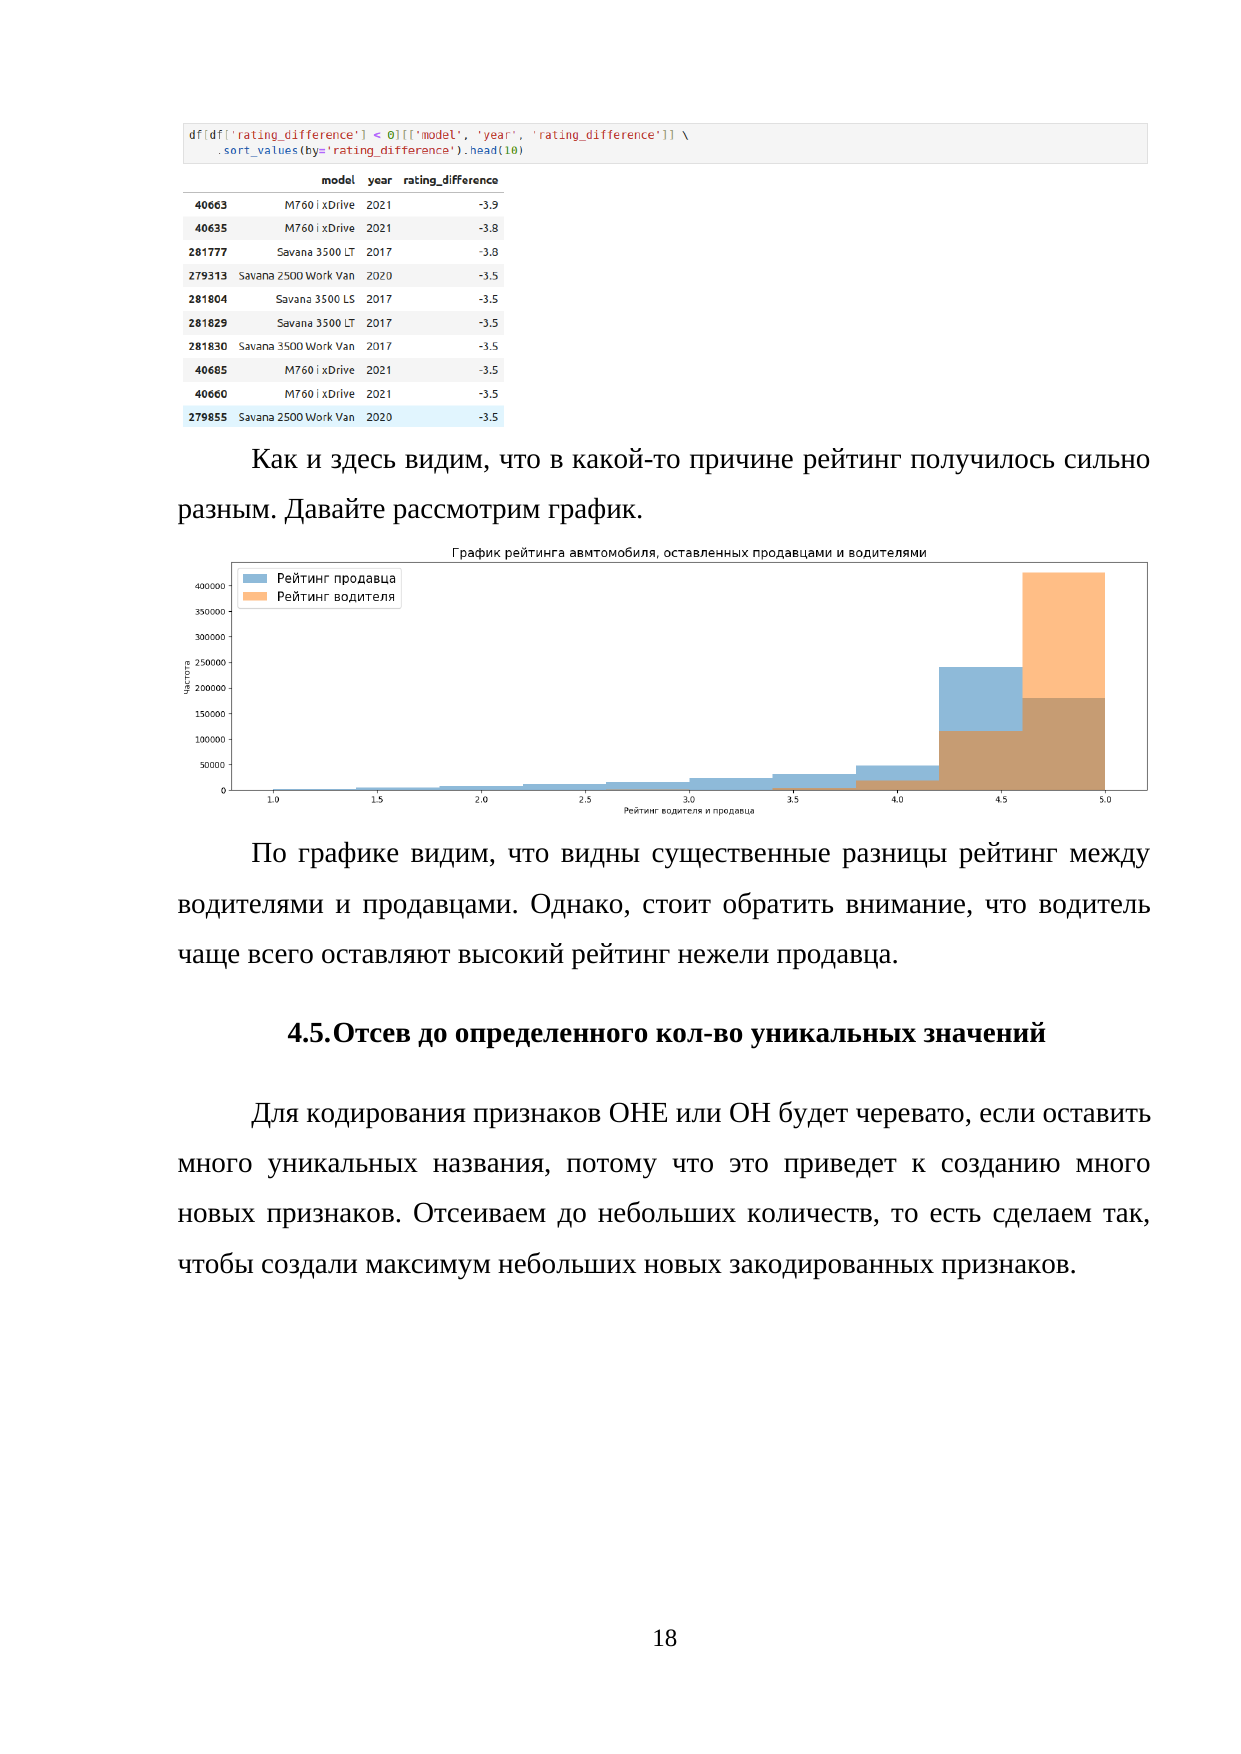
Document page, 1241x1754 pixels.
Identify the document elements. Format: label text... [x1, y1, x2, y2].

text Для кодирования признаков OHE или OH будет черевато, если оставить много уникальных названия, потому что это приведет к созданию много новых признаков. Отсеиваем до небольших количеств, то есть сделаем так, чтобы создали максимум небольших новых закодированных признаков. [177, 1095, 1152, 1279]
picture [177, 541, 1152, 821]
text Как и здесь видим, что в какой-то причине рейтинг получилось сильно разным. Давайте рассмотрим график. [177, 441, 1152, 525]
picture [177, 118, 1152, 427]
text По графике видим, что видны существенные разницы рейтинг между водителями и продавцами. Однако, стоит обратить внимание, что водитель чаще всего оставляют высокий рейтинг нежели продавца. [177, 835, 1152, 969]
subtitle Отсев до определенного кол-во уникальных значений [287, 1016, 1152, 1049]
